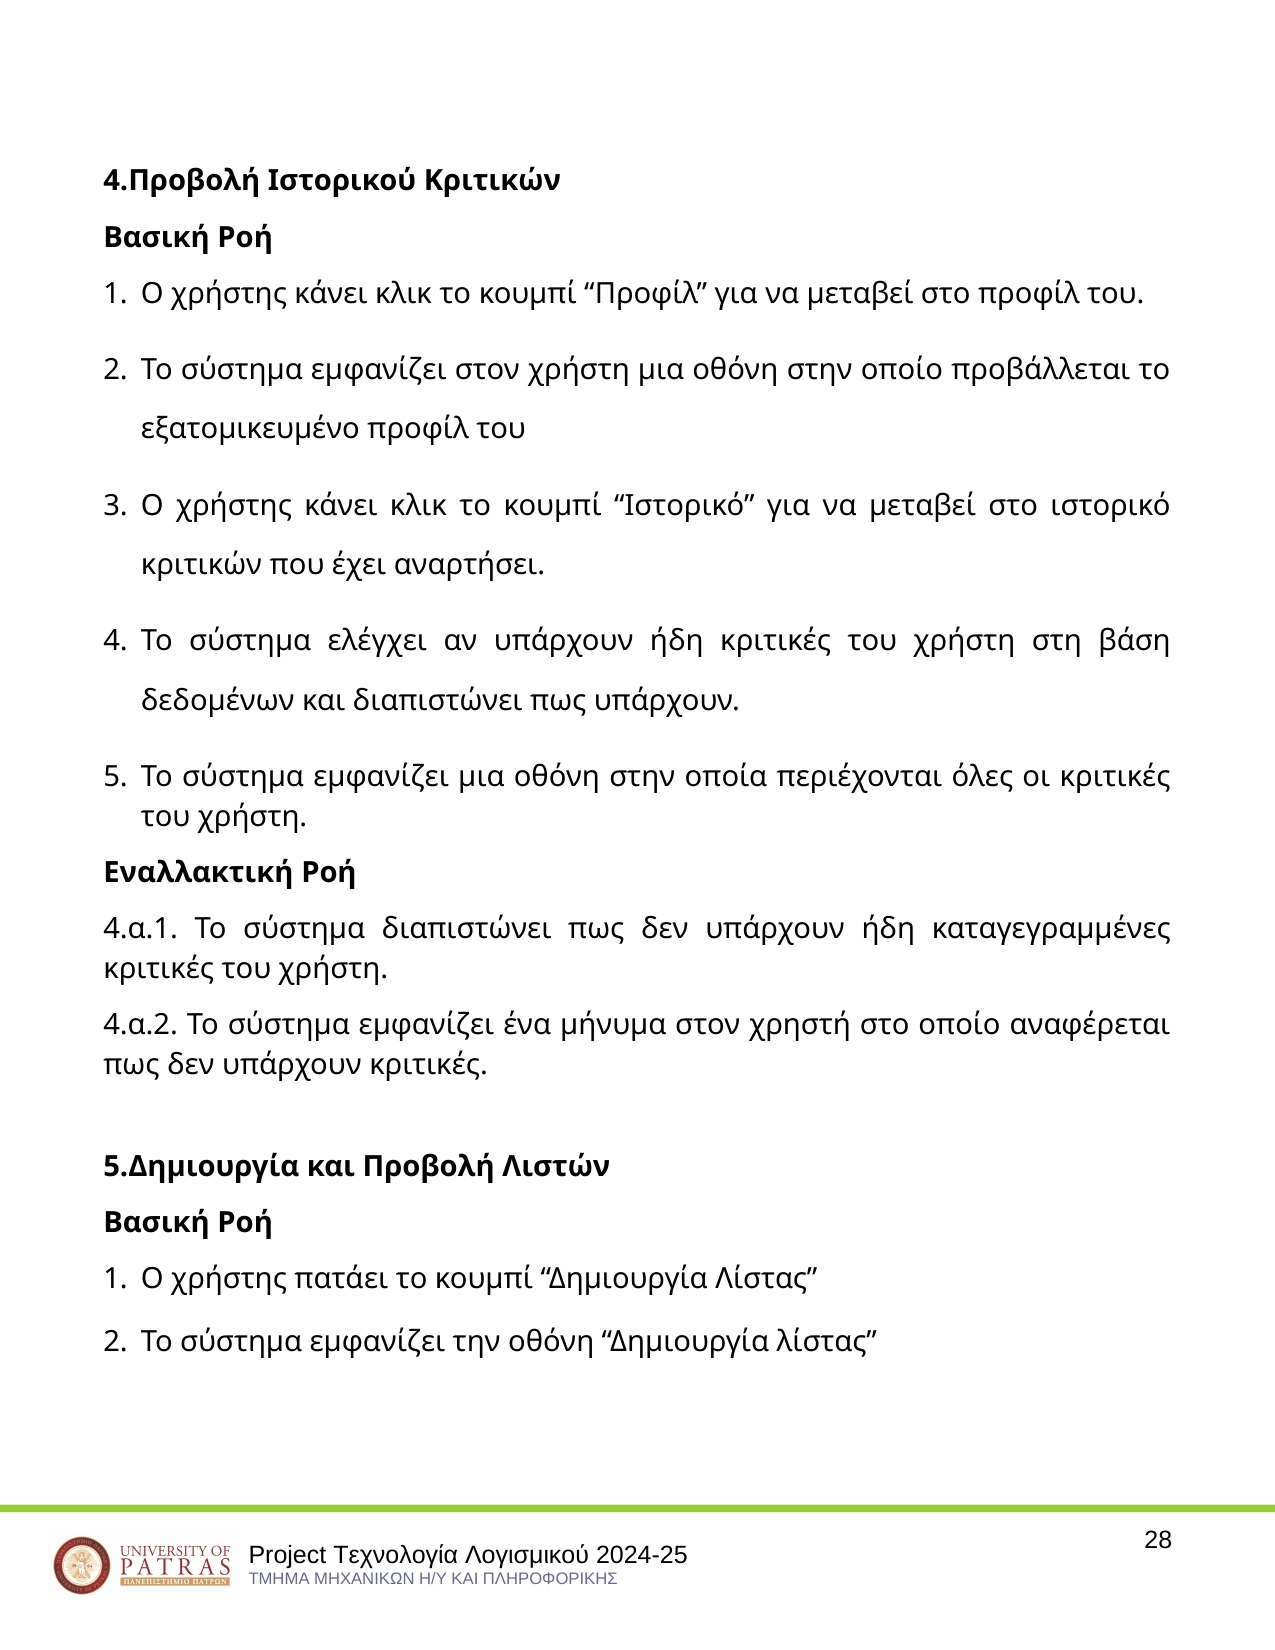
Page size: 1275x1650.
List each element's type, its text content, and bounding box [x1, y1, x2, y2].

text Εναλλακτική Ροή [103, 851, 1172, 891]
list Το σύστημα εμφανίζει στον χρήστη μια οθόνη στην οποίο προβάλλεται το εξατομικευμένο προφίλ του [103, 348, 1172, 447]
text Βασική Ροή [103, 216, 1172, 256]
text 4.α.1. Το σύστημα διαπιστώνει πως δεν υπάρχουν ήδη καταγεγραμμένες κριτικές του χρήστη. [103, 908, 1172, 987]
text Βασική Ροή [103, 1201, 1172, 1241]
list Ο χρήστης κάνει κλικ το κουμπί “Ιστορικό” για να μεταβεί στο ιστορικό κριτικών που έχει αναρτήσει. [103, 484, 1172, 583]
list Το σύστημα εμφανίζει την οθόνη “Δημιουργία λίστας” [103, 1320, 1172, 1360]
text 5.Δημιουργία και Προβολή Λιστών [103, 1145, 1172, 1185]
list Ο χρήστης πατάει το κουμπί “Δημιουργία Λίστας” [103, 1258, 1172, 1297]
picture [48, 1532, 235, 1600]
text 4.α.2. Το σύστημα εμφανίζει ένα μήνυμα στον χρηστή στο οποίο αναφέρεται πως δεν υπάρχουν κριτικές. [103, 1004, 1172, 1083]
list Ο χρήστης κάνει κλικ το κουμπί “Προφίλ” για να μεταβεί στο προφίλ του. [103, 272, 1172, 312]
list Το σύστημα ελέγχει αν υπάρχουν ήδη κριτικές του χρήστη στη βάση δεδομένων και διαπιστώνει πως υπάρχουν. [103, 619, 1172, 719]
text 4.Προβολή Ιστορικού Κριτικών [103, 159, 1172, 199]
list Το σύστημα εμφανίζει μια οθόνη στην οποία περιέχονται όλες οι κριτικές του χρήστη. [103, 755, 1172, 834]
